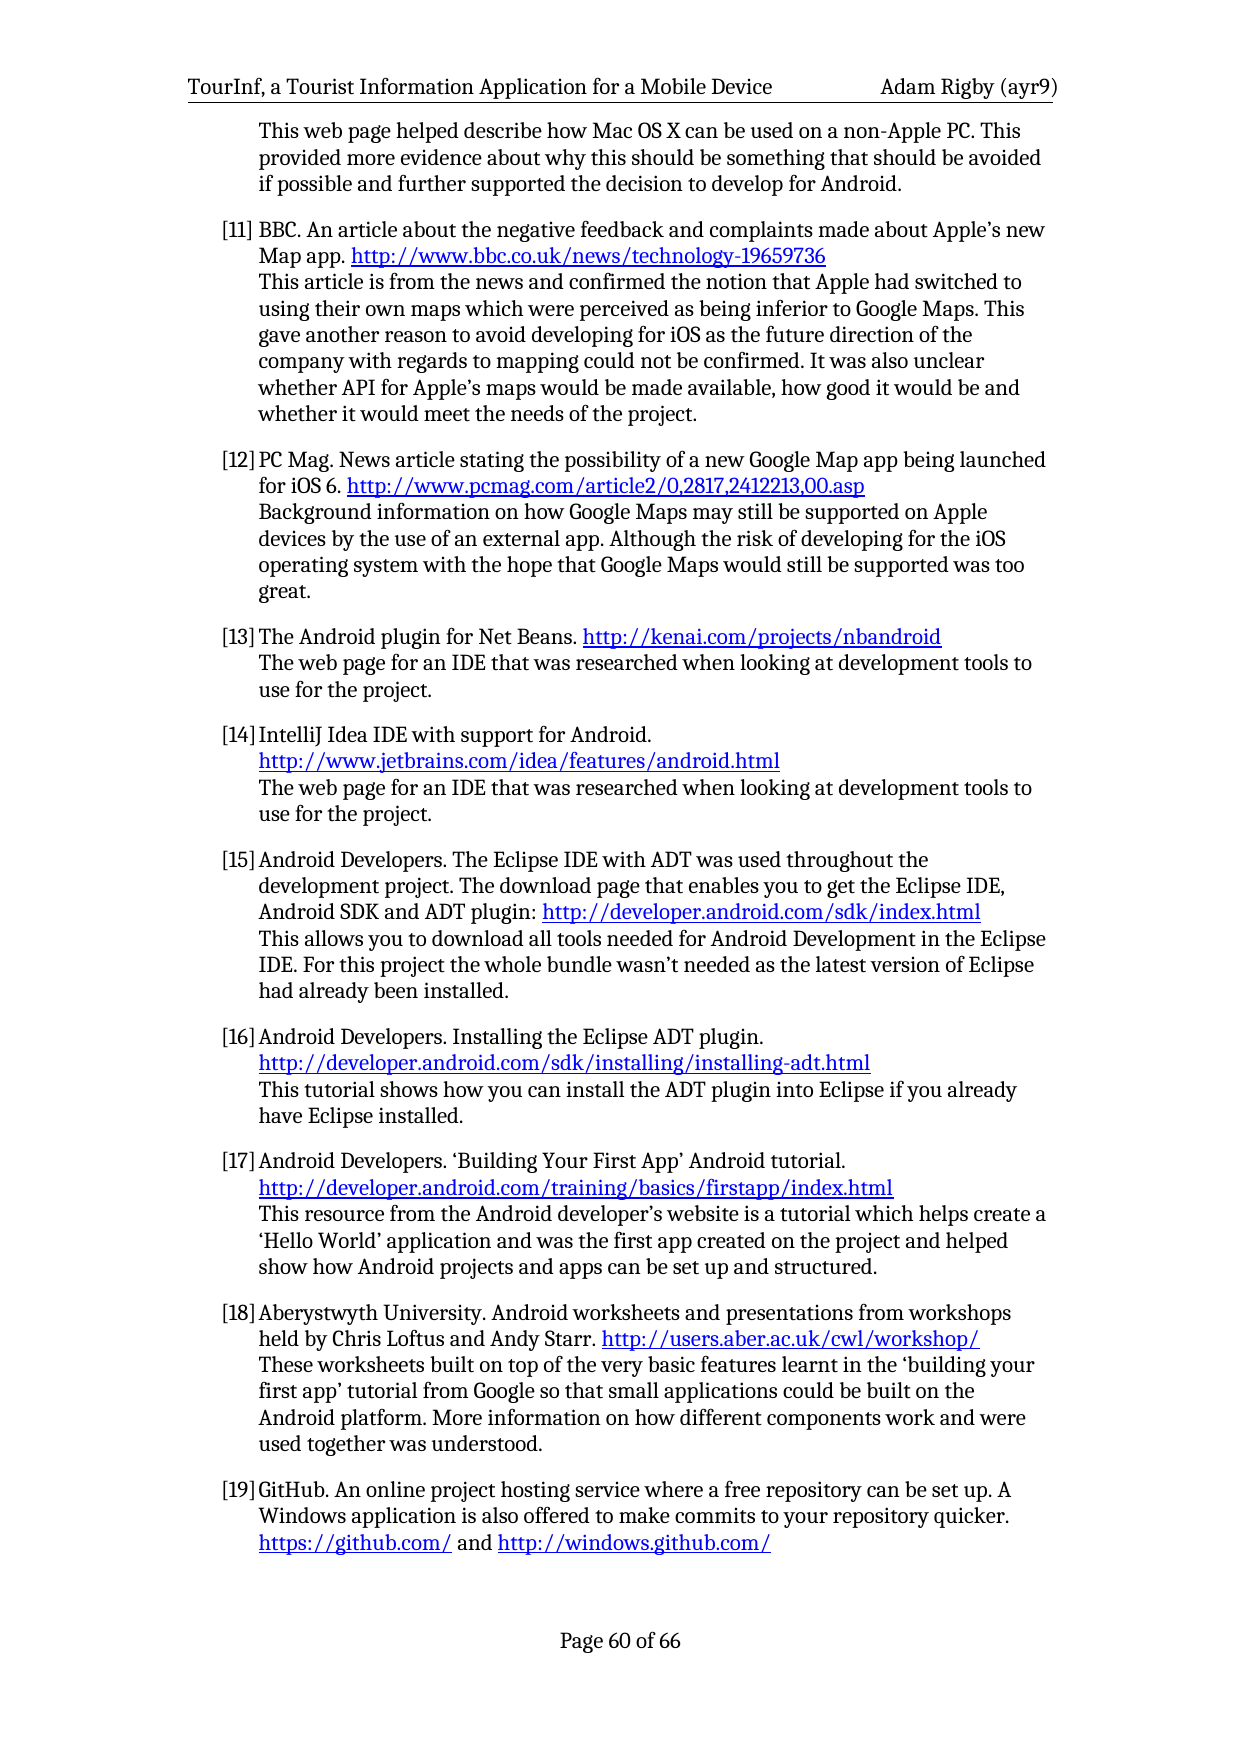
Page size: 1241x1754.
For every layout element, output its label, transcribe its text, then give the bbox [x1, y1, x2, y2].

list This article is from the news and confirmed the notion that Apple had switched to using their own maps which were perceived as being inferior to Google Maps. This gave another reason to avoid developing for iOS as the future direction of the company with regards to mapping could not be confirmed. It was also unclear whether API for Apple’s maps would be made available, how good it would be and whether it would meet the needs of the project. [258, 269, 1053, 427]
list This web page helped describe how Mac OS X can be used on a non-Apple PC. This provided more evidence about why this should be something that should be avoided if possible and further supported the decision to develop for Android. [258, 118, 1053, 197]
list Background information on how Google Maps may still be supported on Apple devices by the use of an external app. Although the risk of developing for the iOS operating system with the hope that Google Maps would still be supported was too great. [258, 499, 1053, 604]
list The web page for an IDE that was researched when looking at development tools to use for the project. [258, 650, 1053, 703]
list This resource from the Android developer’s website is a tutorial which helps create a ‘Hello World’ application and was the first app created on the project and helped show how Android projects and apps can be set up and structured. [258, 1201, 1053, 1280]
list This allows you to download all tools needed for Android Development in the Eclipse IDE. For this project the whole bundle wasn’t needed as the latest version of Eclipse had already been installed. [258, 926, 1053, 1004]
list BBC. An article about the negative feedback and complaints made about Apple’s new Map app. http://www.bbc.co.uk/news/technology-19659736 [221, 216, 1053, 269]
list Android Developers. Installing the Eclipse ADT plugin. http://developer.android.com/sdk/installing/installing-adt.html [221, 1024, 1053, 1076]
list PC Mag. News article stating the possibility of a new Google Map app being launched for iOS 6. http://www.pcmag.com/article2/0,2817,2412213,00.asp [221, 446, 1053, 499]
list The web page for an IDE that was researched when looking at development tools to use for the project. [258, 774, 1053, 827]
list Aberystwyth University. Android worksheets and presentations from workshops held by Chris Loftus and Andy Starr. http://users.aber.ac.uk/cwl/workshop/ [221, 1299, 1053, 1352]
list Android Developers. ‘Building Your First App’ Android tutorial. http://developer.android.com/training/basics/firstapp/index.html [221, 1148, 1053, 1201]
list This tutorial shows how you can install the ADT plugin into Eclipse if you already have Eclipse installed. [258, 1076, 1053, 1129]
list IntelliJ Idea IDE with support for Android. http://www.jetbrains.com/idea/features/android.html [221, 722, 1053, 774]
list https://github.com/ and http://windows.github.com/ [258, 1529, 1053, 1556]
list The Android plugin for Net Beans. http://kenai.com/projects/nbandroid [221, 624, 1053, 650]
list Android Developers. The Eclipse IDE with ADT was used throughout the development project. The download page that enables you to get the Eclipse IDE, Android SDK and ADT plugin: http://developer.android.com/sdk/index.html [221, 846, 1053, 926]
list These worksheets built on top of the very basic features learnt in the ‘building your first app’ tutorial from Google so that small applications could be built on the Android platform. More information on how different components work and were used together was understood. [258, 1352, 1053, 1457]
list GitHub. An online project hosting service where a free repository can be set up. A Windows application is also offered to make commits to your repository quicker. [221, 1477, 1053, 1529]
